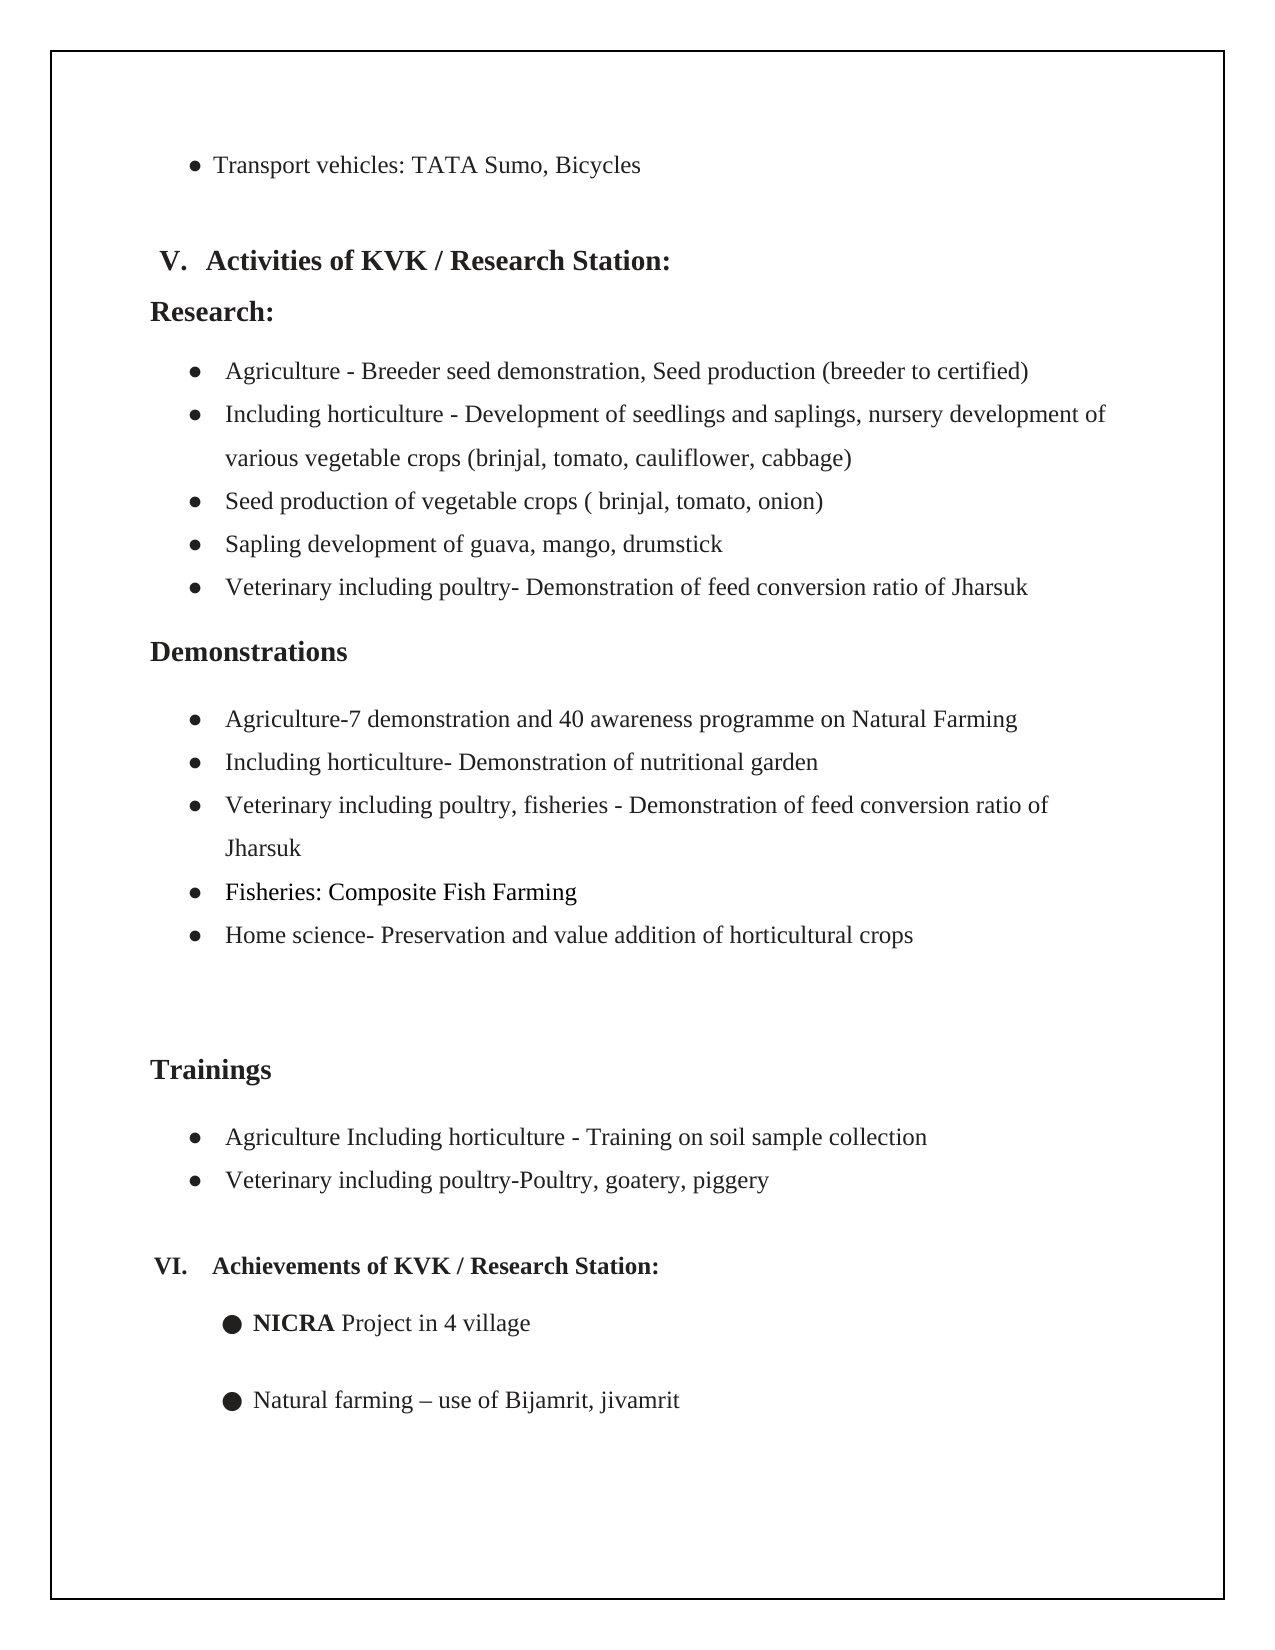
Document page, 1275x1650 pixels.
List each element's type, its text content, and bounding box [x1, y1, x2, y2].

list Agriculture Including horticulture - Training on soil sample collection [187, 1122, 1125, 1150]
list Agriculture - Breeder seed demonstration, Seed production (breeder to certified) [187, 356, 1125, 385]
list Home science- Preservation and value addition of horticultural crops [187, 920, 1125, 948]
list NICRA Project in 4 village [221, 1294, 1125, 1345]
list Activities of KVK / Research Station: [187, 243, 1125, 277]
list Including horticulture - Development of seedlings and saplings, nursery development of various vegetable crops (brinjal, tomato, cauliflower, cabbage) [187, 399, 1125, 471]
text Research: [150, 294, 1125, 327]
text Trainings [150, 1052, 1125, 1086]
list Veterinary including poultry- Demonstration of feed conversion ratio of Jharsuk [187, 572, 1125, 601]
list Fisheries: Composite Fish Farming [187, 877, 1125, 905]
list Veterinary including poultry, fisheries - Demonstration of feed conversion ratio of Jharsuk [187, 790, 1125, 862]
list Transport vehicles: TATA Sumo, Bicycles [187, 150, 1125, 179]
list Sapling development of guava, mango, drumstick [187, 529, 1125, 558]
list Natural farming – use of Bijamrit, jivamrit [221, 1371, 1125, 1422]
list Including horticulture- Demonstration of nutritional garden [187, 747, 1125, 776]
list Veterinary including poultry-Poultry, goatery, piggery [187, 1165, 1125, 1193]
list Seed production of vegetable crops ( brinjal, tomato, onion) [187, 486, 1125, 514]
list Achievements of KVK / Research Station: [187, 1251, 1125, 1280]
list Agriculture-7 demonstration and 40 awareness programme on Natural Farming [187, 704, 1125, 733]
text Demonstrations [150, 634, 1125, 668]
